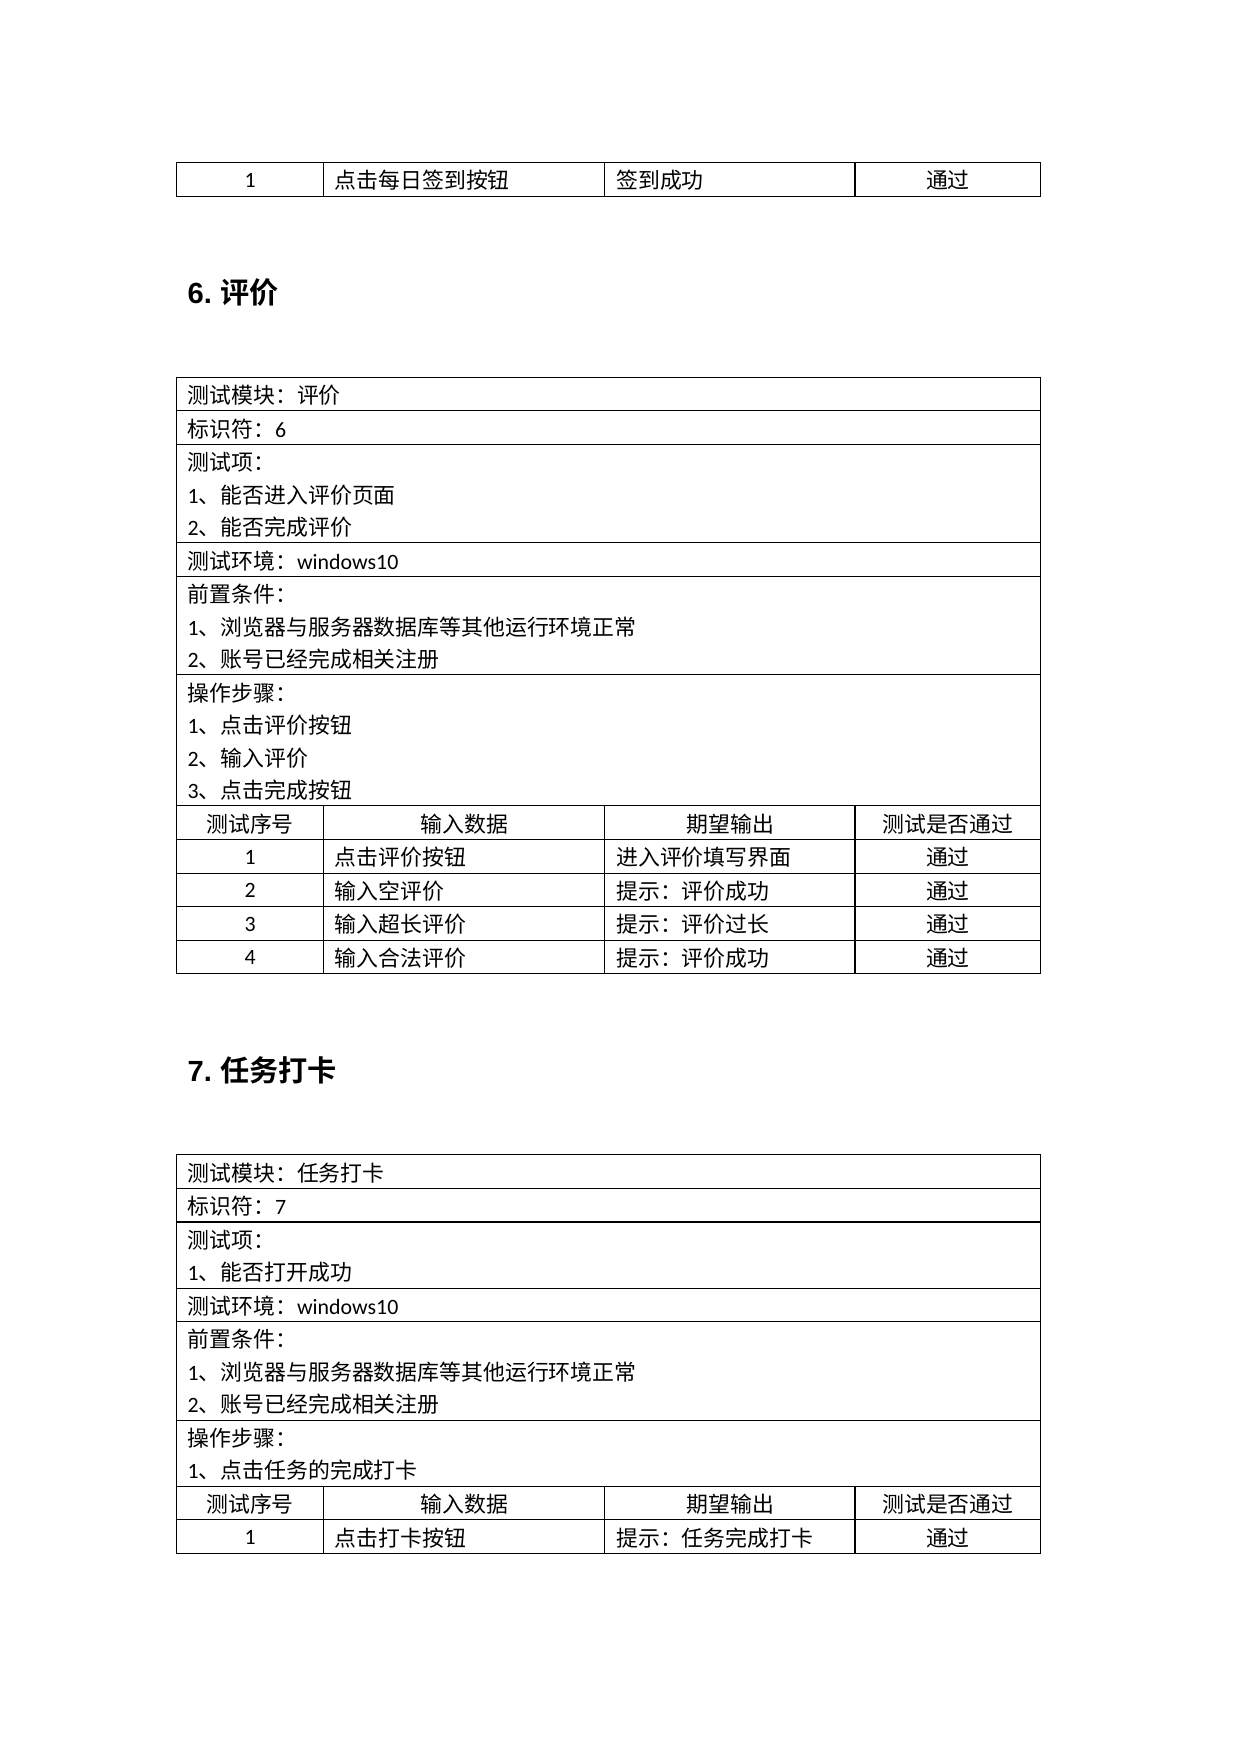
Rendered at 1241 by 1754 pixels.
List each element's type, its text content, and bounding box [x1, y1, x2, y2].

table_cell 1 [177, 163, 323, 196]
table_cell 提示：评价成功 [605, 874, 854, 906]
subtitle 评价 [187, 258, 1053, 323]
table_cell 进入评价填写界面 [605, 840, 854, 872]
table_header 测试模块：评价 [177, 378, 1040, 410]
table_cell 测试序号 [177, 806, 323, 839]
table_cell 测试序号 [177, 1487, 323, 1519]
table_cell 签到成功 [605, 163, 854, 196]
table_cell 通过 [856, 163, 1040, 196]
table_cell 标识符：6 [177, 411, 1040, 444]
table_cell 通过 [856, 941, 1040, 973]
table_cell 输入合法评价 [324, 941, 604, 973]
table_cell 测试是否通过 [856, 806, 1040, 839]
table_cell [177, 1322, 1040, 1419]
table_cell 提示：评价过长 [605, 907, 854, 939]
table_header 测试模块：任务打卡 [177, 1155, 1040, 1188]
table_cell 前置条件： 1、浏览器与服务器数据库等其他运行环境正常 2、账号已经完成相关注册 [177, 577, 1040, 674]
table_cell 测试项： 能否进入评价页面 能否完成评价 [177, 445, 1040, 542]
table_cell 点击评价按钮 [324, 840, 604, 872]
table_cell 测试是否通过 [856, 1487, 1040, 1519]
table_cell 期望输出 [605, 806, 854, 839]
table_cell 1 [177, 1520, 323, 1553]
table_cell 点击打卡按钮 [324, 1520, 604, 1553]
table_cell 测试项： 1、能否打开成功 [177, 1223, 1040, 1287]
table_cell 通过 [856, 840, 1040, 872]
table_cell 4 [177, 941, 323, 973]
table_cell 3 [177, 907, 323, 939]
table_cell 期望输出 [605, 1487, 854, 1519]
table_cell 点击每日签到按钮 [324, 163, 604, 196]
subtitle 任务打卡 [187, 1036, 1053, 1101]
table_cell 测试环境：windows10 [177, 1289, 1040, 1321]
table_cell 输入空评价 [324, 874, 604, 906]
table_cell 操作步骤： 点击评价按钮 输入评价 点击完成按钮 [177, 675, 1040, 805]
table_cell 提示：评价成功 [605, 941, 854, 973]
table_cell 通过 [856, 874, 1040, 906]
table_cell 输入超长评价 [324, 907, 604, 939]
table_cell 操作步骤： 1、点击任务的完成打卡 [177, 1421, 1040, 1486]
table_cell 通过 [856, 907, 1040, 939]
table_cell 通过 [856, 1520, 1040, 1553]
table_cell 测试环境：windows10 [177, 543, 1040, 576]
table_cell 输入数据 [324, 806, 604, 839]
table_cell 1 [177, 840, 323, 872]
table_cell 2 [177, 874, 323, 906]
table_cell 提示：任务完成打卡 [605, 1520, 854, 1553]
table_cell 输入数据 [324, 1487, 604, 1519]
table_cell 标识符：7 [177, 1189, 1040, 1221]
